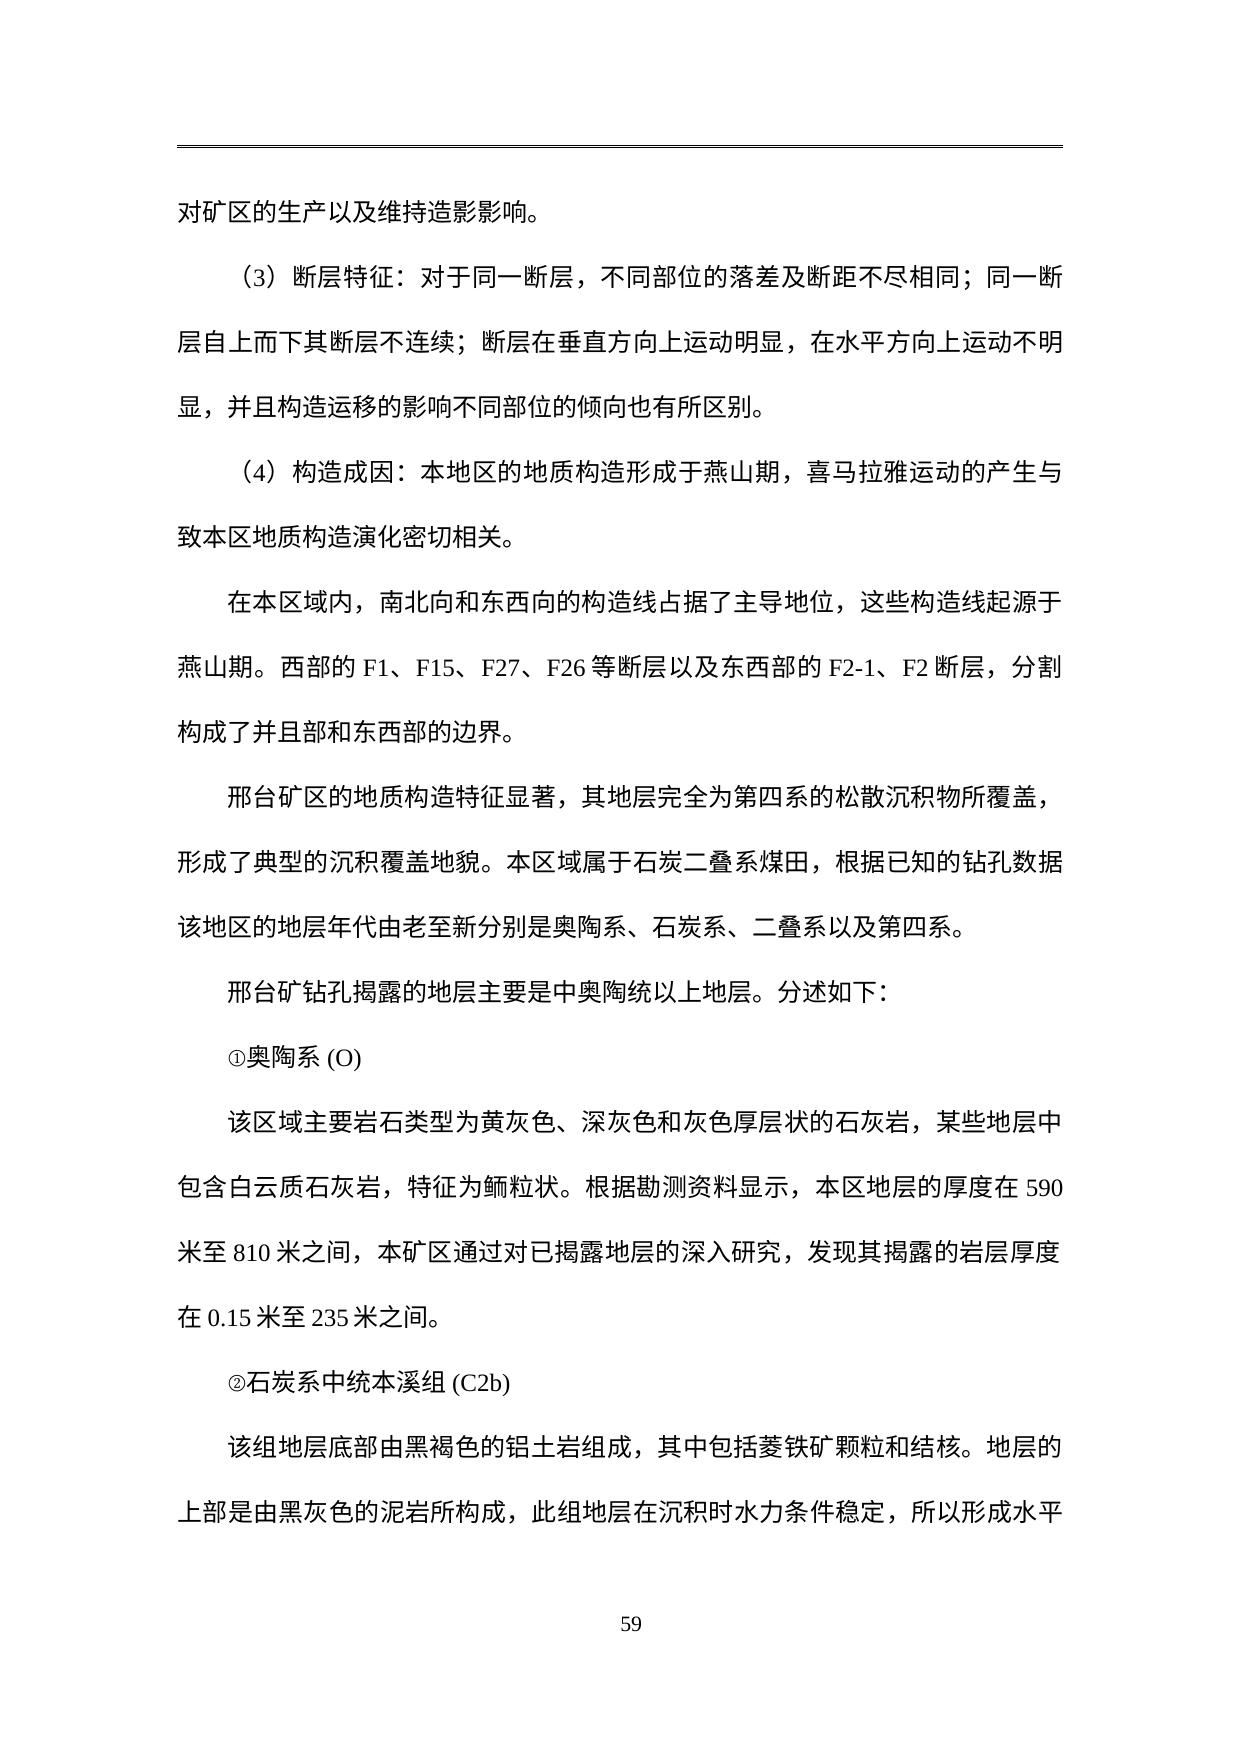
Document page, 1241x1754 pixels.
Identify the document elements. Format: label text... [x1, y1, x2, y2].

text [177, 178, 1063, 243]
text ①奥陶系 (O) [177, 1023, 1063, 1088]
text ②石炭系中统本溪组 (C2b) [177, 1348, 1063, 1413]
text （3）断层特征：对于同一断层，不同部位的落差及断距不尽相同；同一断层自上而下其断层不连续；断层在垂直方向上运动明显，在水平方向上运动不明显，并且构造运移的影响不同部位的倾向也有所区别。 [177, 243, 1063, 438]
text 邢台矿区的地质构造特征显著，其地层完全为第四系的松散沉积物所覆盖，形成了典型的沉积覆盖地貌。本区域属于石炭二叠系煤田，根据已知的钻孔数据，该地区的地层年代由老至新分别是奥陶系、石炭系、二叠系以及第四系。 [177, 763, 1063, 958]
text 邢台矿钻孔揭露的地层主要是中奥陶统以上地层。分述如下： [177, 958, 1063, 1023]
text 在本区域内，南北向和东西向的构造线占据了主导地位，这些构造线起源于燕山期。西部的F1、F15、F27、F26等断层以及东西部的F2-1、F2断层，分割构成了并且部和东西部的边界。 [177, 568, 1063, 763]
text 该区域主要岩石类型为黄灰色、深灰色和灰色厚层状的石灰岩，某些地层中包含白云质石灰岩，特征为鲕粒状。根据勘测资料显示，本区地层的厚度在590米至810米之间，本矿区通过对已揭露地层的深入研究，发现其揭露的岩层厚度在0.15米至235米之间。 [177, 1088, 1063, 1348]
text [177, 1413, 1063, 1543]
text （4）构造成因：本地区的地质构造形成于燕山期，喜马拉雅运动的产生与致本区地质构造演化密切相关。 [177, 438, 1063, 568]
